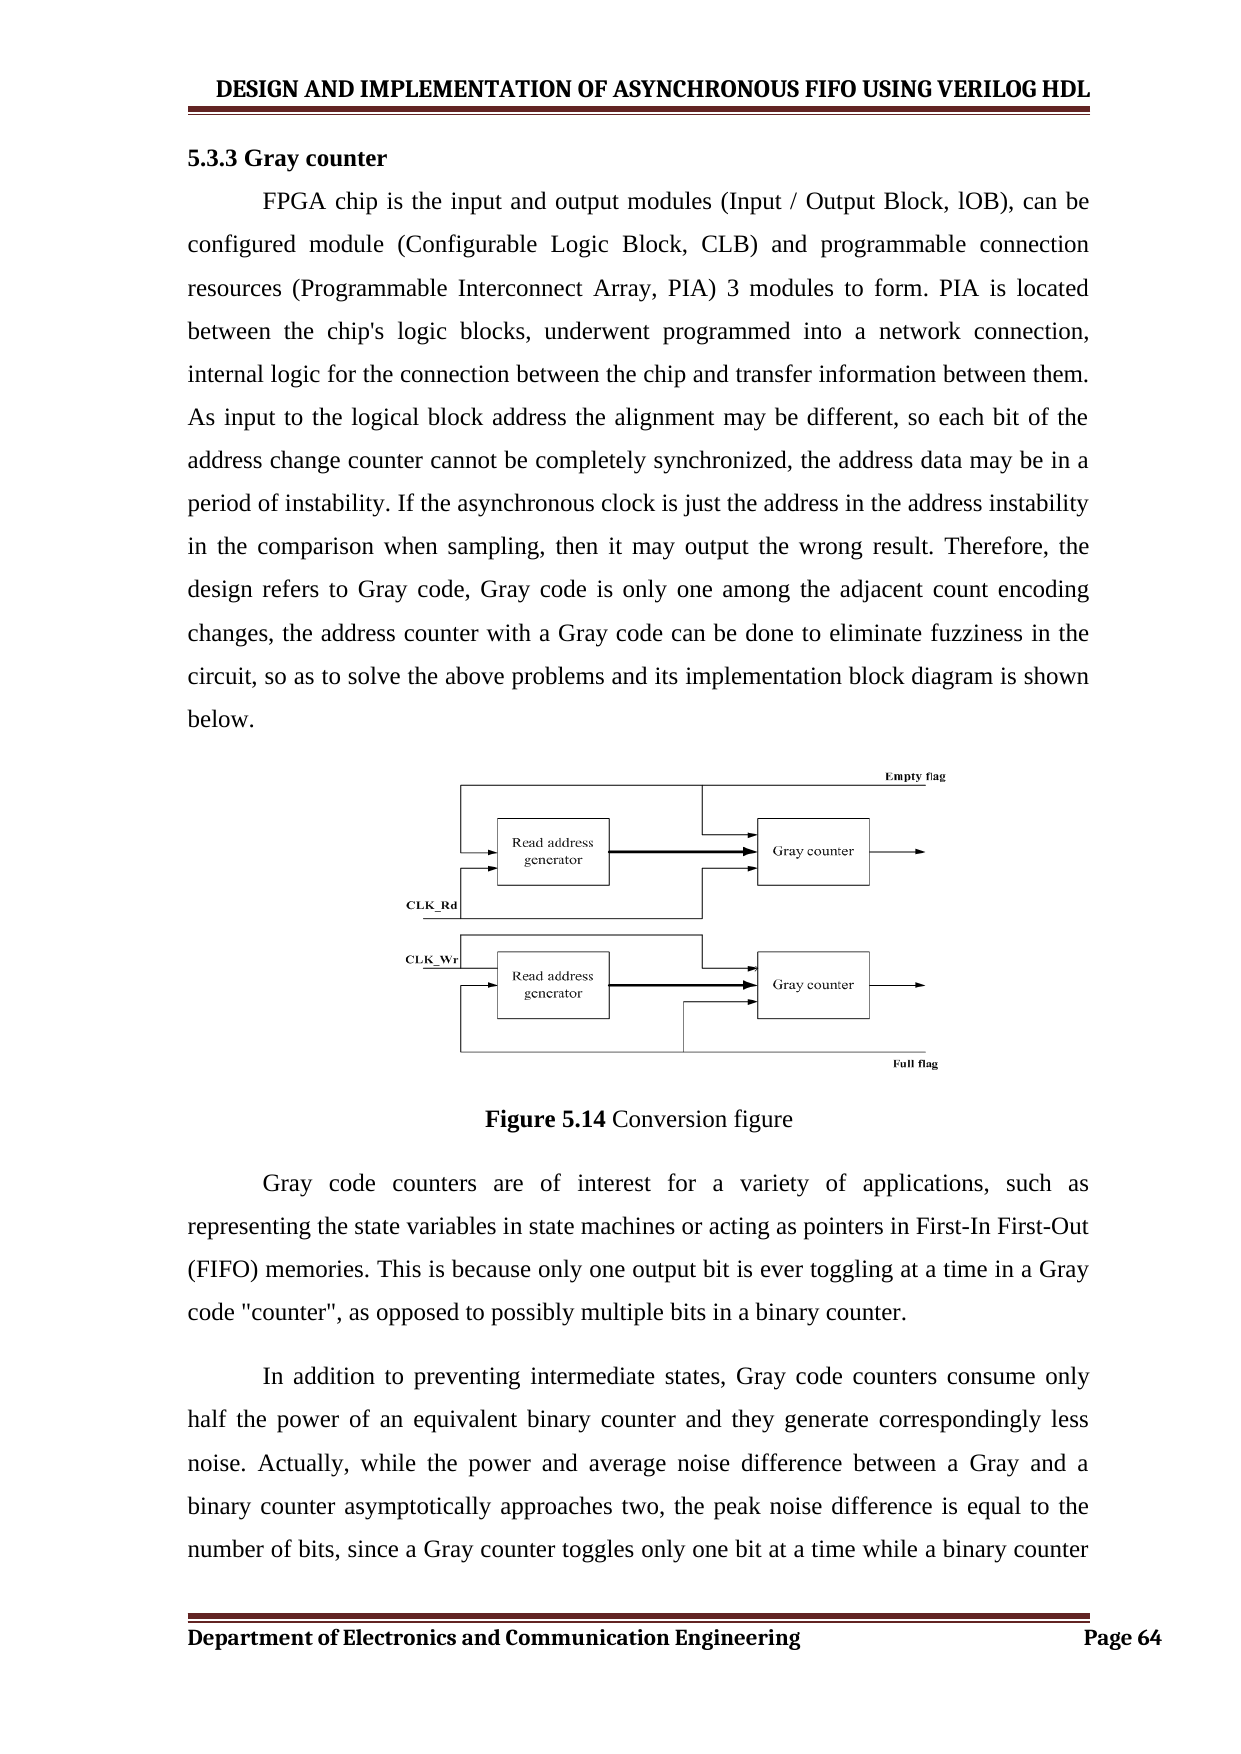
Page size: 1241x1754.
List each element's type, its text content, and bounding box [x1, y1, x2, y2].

text Gray code counters are of interest for a variety of applications, such as representing the state variables in state machines or acting as pointers in First-In First-Out (FIFO) memories. This is because only one output bit is ever toggling at a time in a Gray code "counter", as opposed to possibly multiple bits in a binary counter. [187, 1168, 1090, 1326]
text FPGA chip is the input and output modules (Input / Output Block, lOB), can be configured module (Configurable Logic Block, CLB) and programmable connection resources (Programmable Interconnect Array, PIA) 3 modules to form. PIA is located between the chip's logic blocks, underwent programmed into a network connection, internal logic for the connection between the chip and transfer information between them. As input to the logical block address the alignment may be different, so each bit of the address change counter cannot be completely synchronized, the address data may be in a period of instability. If the asynchronous clock is just the address in the address instability in the comparison when sampling, then it may output the wrong result. Therefore, the design refers to Gray code, Gray code is only one among the adjacent count encoding changes, the address counter with a Gray code can be done to eliminate fuzziness in the circuit, so as to solve the above problems and its implementation block diagram is shown below. [187, 186, 1090, 733]
text 5.3.3 Gray counter [187, 143, 1090, 172]
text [187, 1361, 1090, 1563]
text Figure 5.14 Conversion figure [187, 1104, 1090, 1133]
